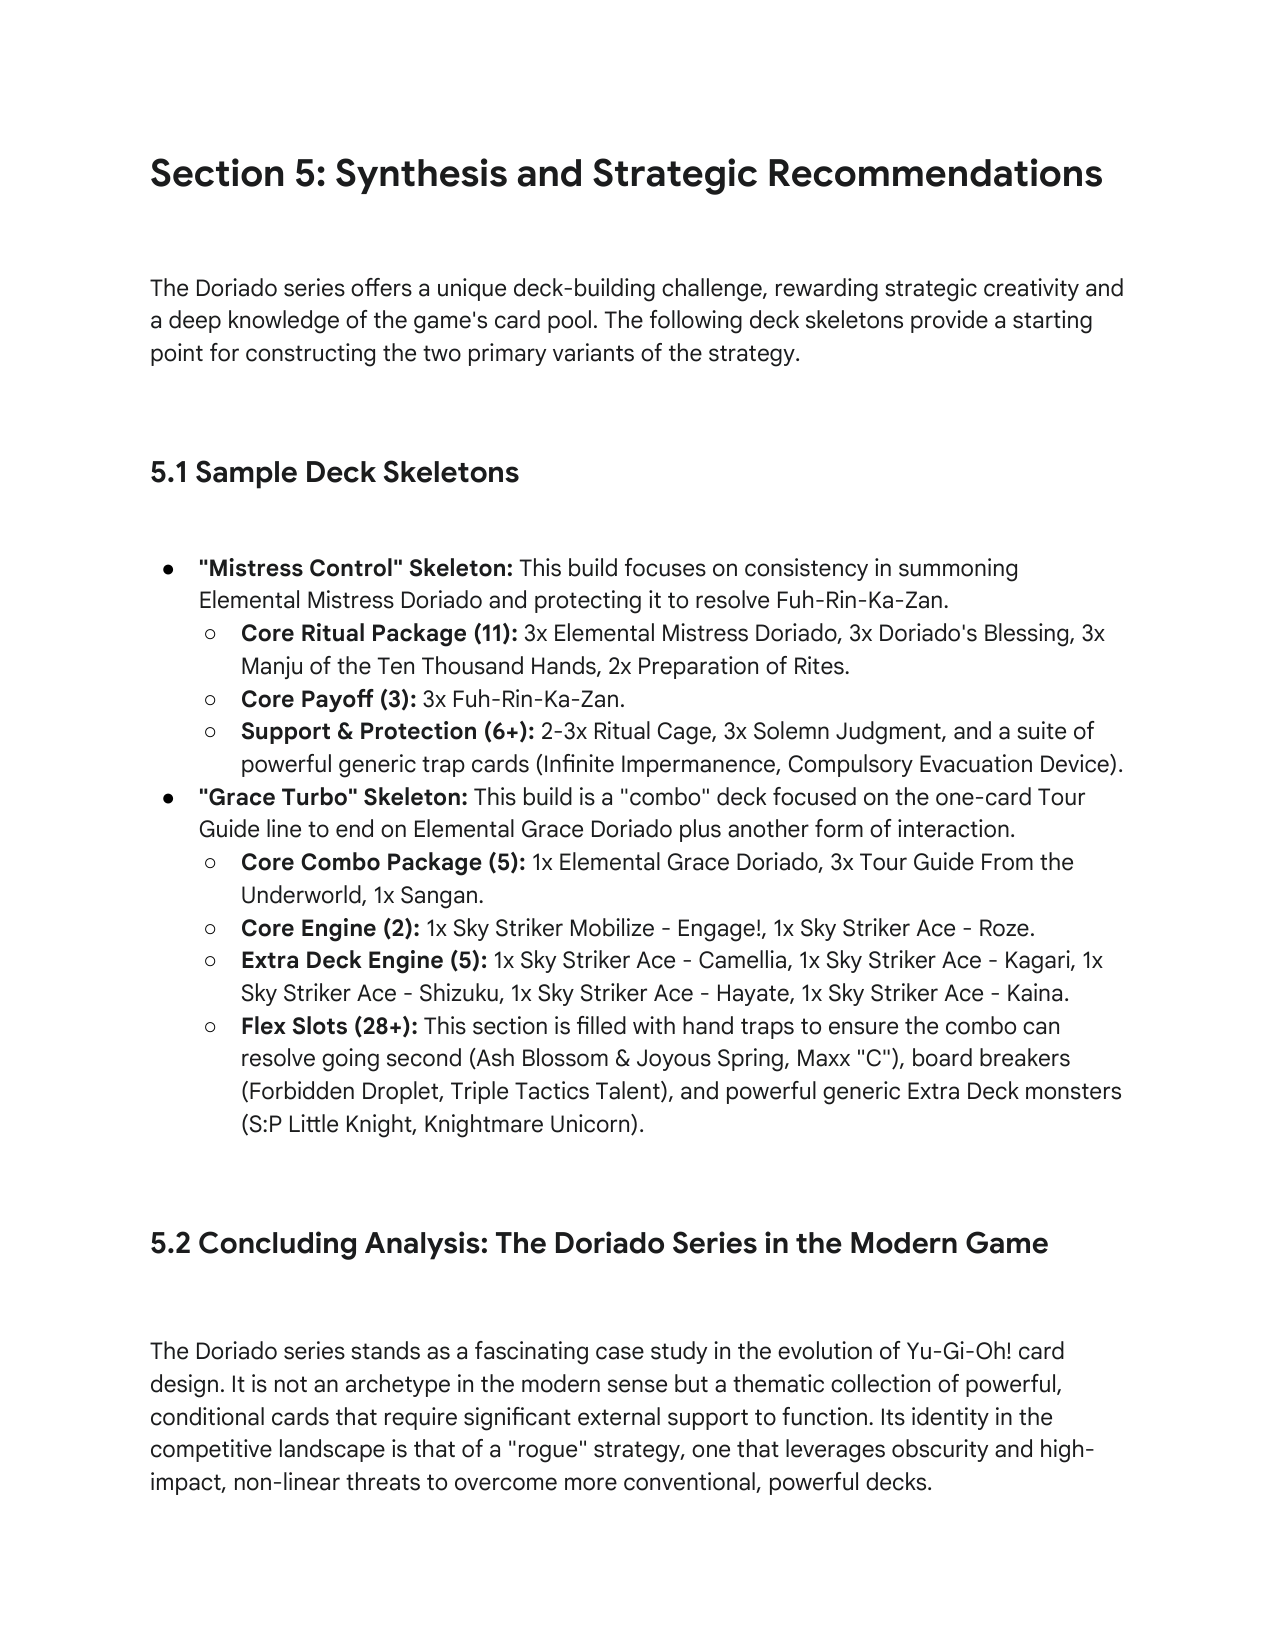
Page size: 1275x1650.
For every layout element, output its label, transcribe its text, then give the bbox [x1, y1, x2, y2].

subtitle 5.2 Concluding Analysis: The Doriado Series in the Modern Game [150, 1225, 1125, 1262]
list Flex Slots (28+): This section is filled with hand traps to ensure the combo can resolve going second (Ash Blossom & Joyous Spring, Maxx "C"), board breakers (Forbidden Droplet, Triple Tactics Talent), and powerful generic Extra Deck monsters (S:P Little Knight, Knightmare Unicorn). [203, 1012, 1125, 1139]
list Core Combo Package (5): 1x Elemental Grace Doriado, 3x Tour Guide From the Underworld, 1x Sangan. [203, 848, 1125, 910]
text The Doriado series stands as a fascinating case study in the evolution of Yu-Gi-Oh! card design. It is not an archetype in the modern sense but a thematic collection of powerful, conditional cards that require significant external support to function. Its identity in the competitive landscape is that of a "rogue" strategy, one that leverages obscurity and high-impact, non-linear threats to overcome more conventional, powerful decks. [150, 1337, 1125, 1497]
list Extra Deck Engine (5): 1x Sky Striker Ace - Camellia, 1x Sky Striker Ace - Kagari, 1x Sky Striker Ace - Shizuku, 1x Sky Striker Ace - Hayate, 1x Sky Striker Ace - Kaina. [203, 946, 1125, 1008]
list "Mistress Control" Skeleton: This build focuses on consistency in summoning Elemental Mistress Doriado and protecting it to resolve Fuh-Rin-Ka-Zan. [161, 554, 1125, 615]
text The Doriado series offers a unique deck-building challenge, rewarding strategic creativity and a deep knowledge of the game's card pool. The following deck skeletons provide a starting point for constructing the two primary variants of the strategy. [150, 274, 1125, 368]
list Support & Protection (6+): 2-3x Ritual Cage, 3x Solemn Judgment, and a suite of powerful generic trap cards (Infinite Impermanence, Compulsory Evacuation Device). [203, 717, 1125, 779]
subtitle Section 5: Synthesis and Strategic Recommendations [150, 150, 1125, 197]
list "Grace Turbo" Skeleton: This build is a "combo" deck focused on the one-card Tour Guide line to end on Elemental Grace Doriado plus another form of interaction. [161, 783, 1125, 844]
list Core Payoff (3): 3x Fuh-Rin-Ka-Zan. [203, 685, 1125, 713]
list Core Ritual Package (11): 3x Elemental Mistress Doriado, 3x Doriado's Blessing, 3x Manju of the Ten Thousand Hands, 2x Preparation of Rites. [203, 619, 1125, 681]
subtitle 5.1 Sample Deck Skeletons [150, 454, 1125, 491]
list Core Engine (2): 1x Sky Striker Mobilize - Engage!, 1x Sky Striker Ace - Roze. [203, 914, 1125, 942]
